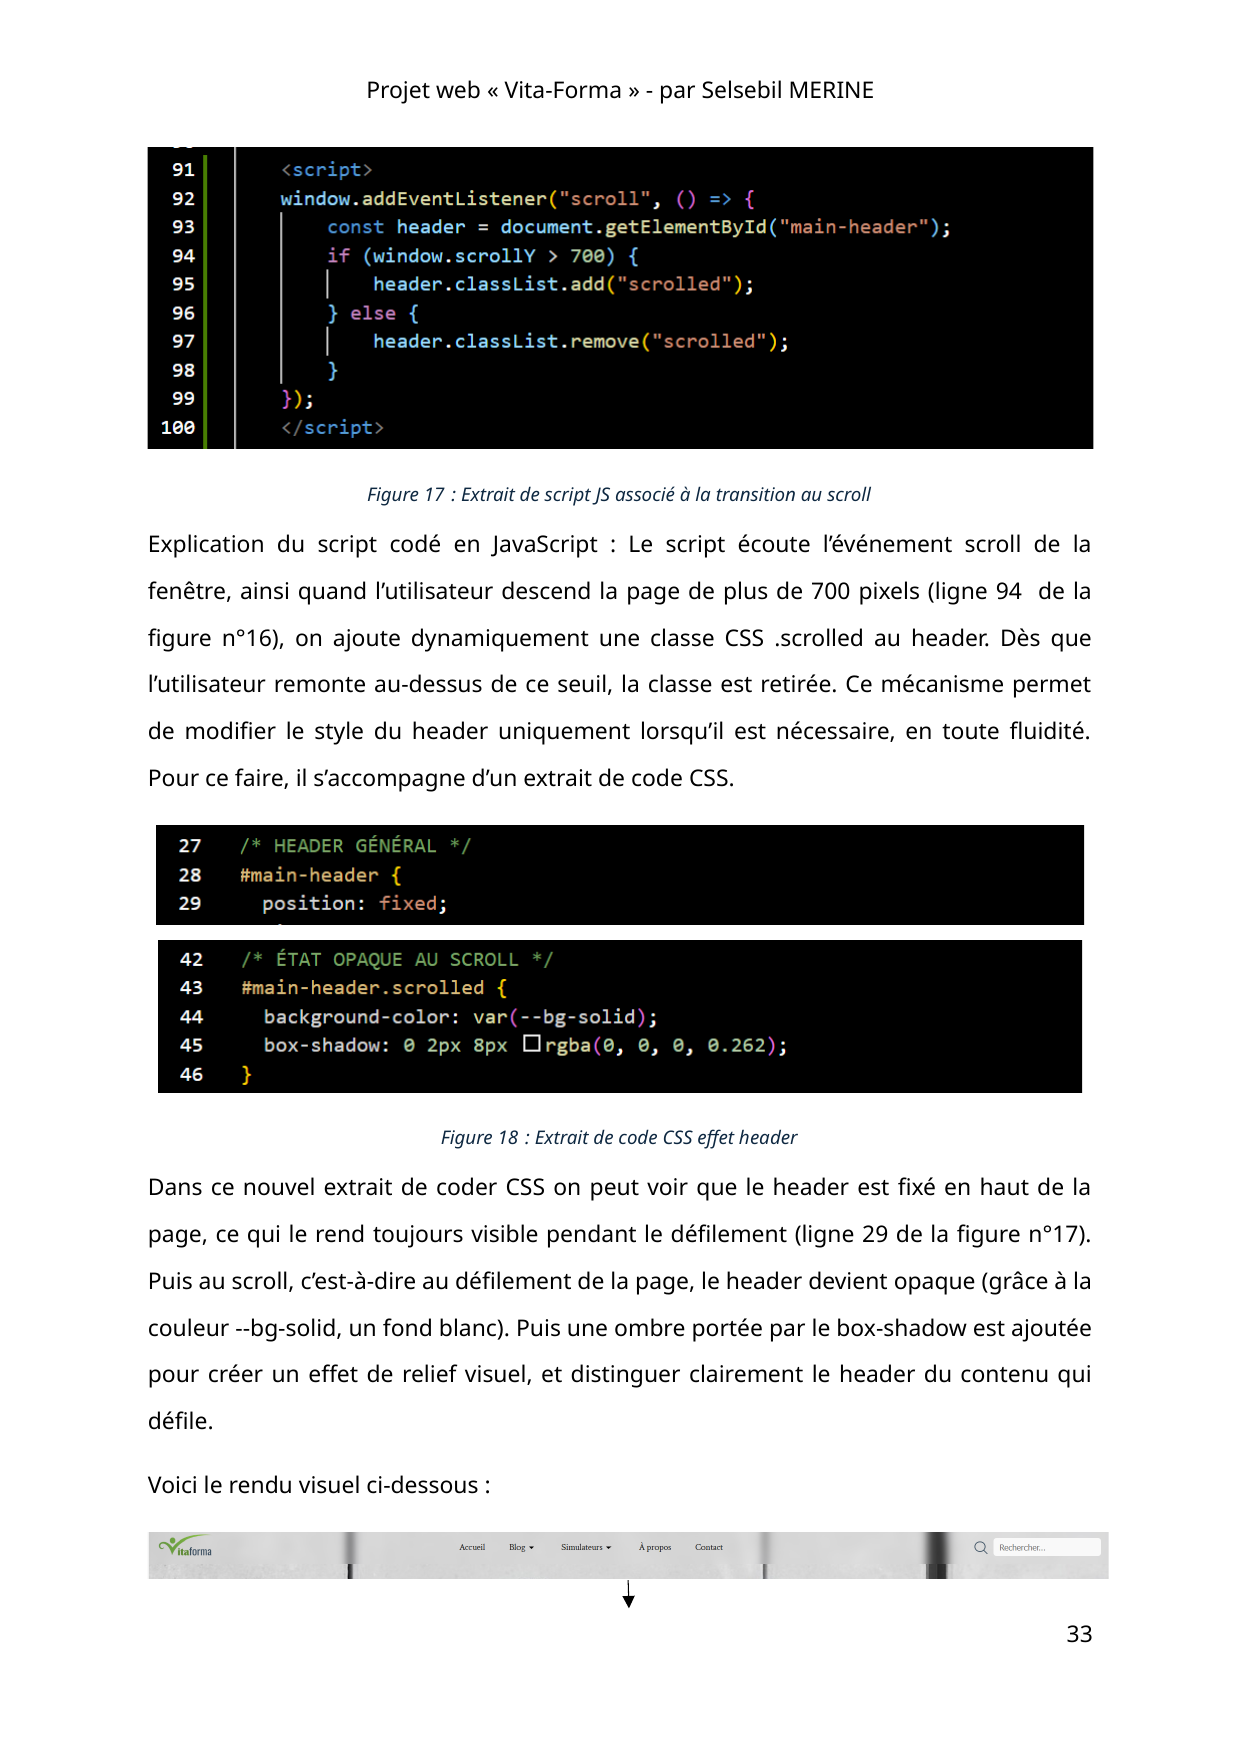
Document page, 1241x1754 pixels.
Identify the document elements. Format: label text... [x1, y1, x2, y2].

picture [156, 825, 1085, 925]
text Dans ce nouvel extrait de coder CSS on peut voir que le header est fixé en haut de la page, ce qui le rend toujours visible pendant le défilement (ligne 29 de la figure n°17). Puis au scroll, c’est-à-dire au défilement de la page, le header devient opaque (grâce à la couleur --bg-solid, un fond blanc). Puis une ombre portée par le box-shadow est ajoutée pour créer un effet de relief visuel, et distinguer clairement le header du contenu qui défile. [148, 1171, 1093, 1436]
text Voici le rendu visuel ci-dessous : [148, 1469, 1093, 1500]
picture [147, 147, 1094, 449]
picture [158, 940, 1083, 1093]
text Figure 17 : Extrait de script JS associé à la transition au scroll [148, 481, 1093, 507]
text Figure 18 : Extrait de code CSS effet header [148, 1124, 1093, 1150]
text Explication du script codé en JavaScript : Le script écoute l’événement scroll de la fenêtre, ainsi quand l’utilisateur descend la page de plus de 700 pixels (ligne 94 de la figure n°16), on ajoute dynamiquement une classe CSS .scrolled au header. Dès que l’utilisateur remonte au-dessus de ce seuil, la classe est retirée. Ce mécanisme permet de modifier le style du header uniquement lorsqu’il est nécessaire, en toute fluidité. Pour ce faire, il s’accompagne d’un extrait de code CSS. [148, 528, 1093, 793]
picture [147, 1532, 1109, 1579]
